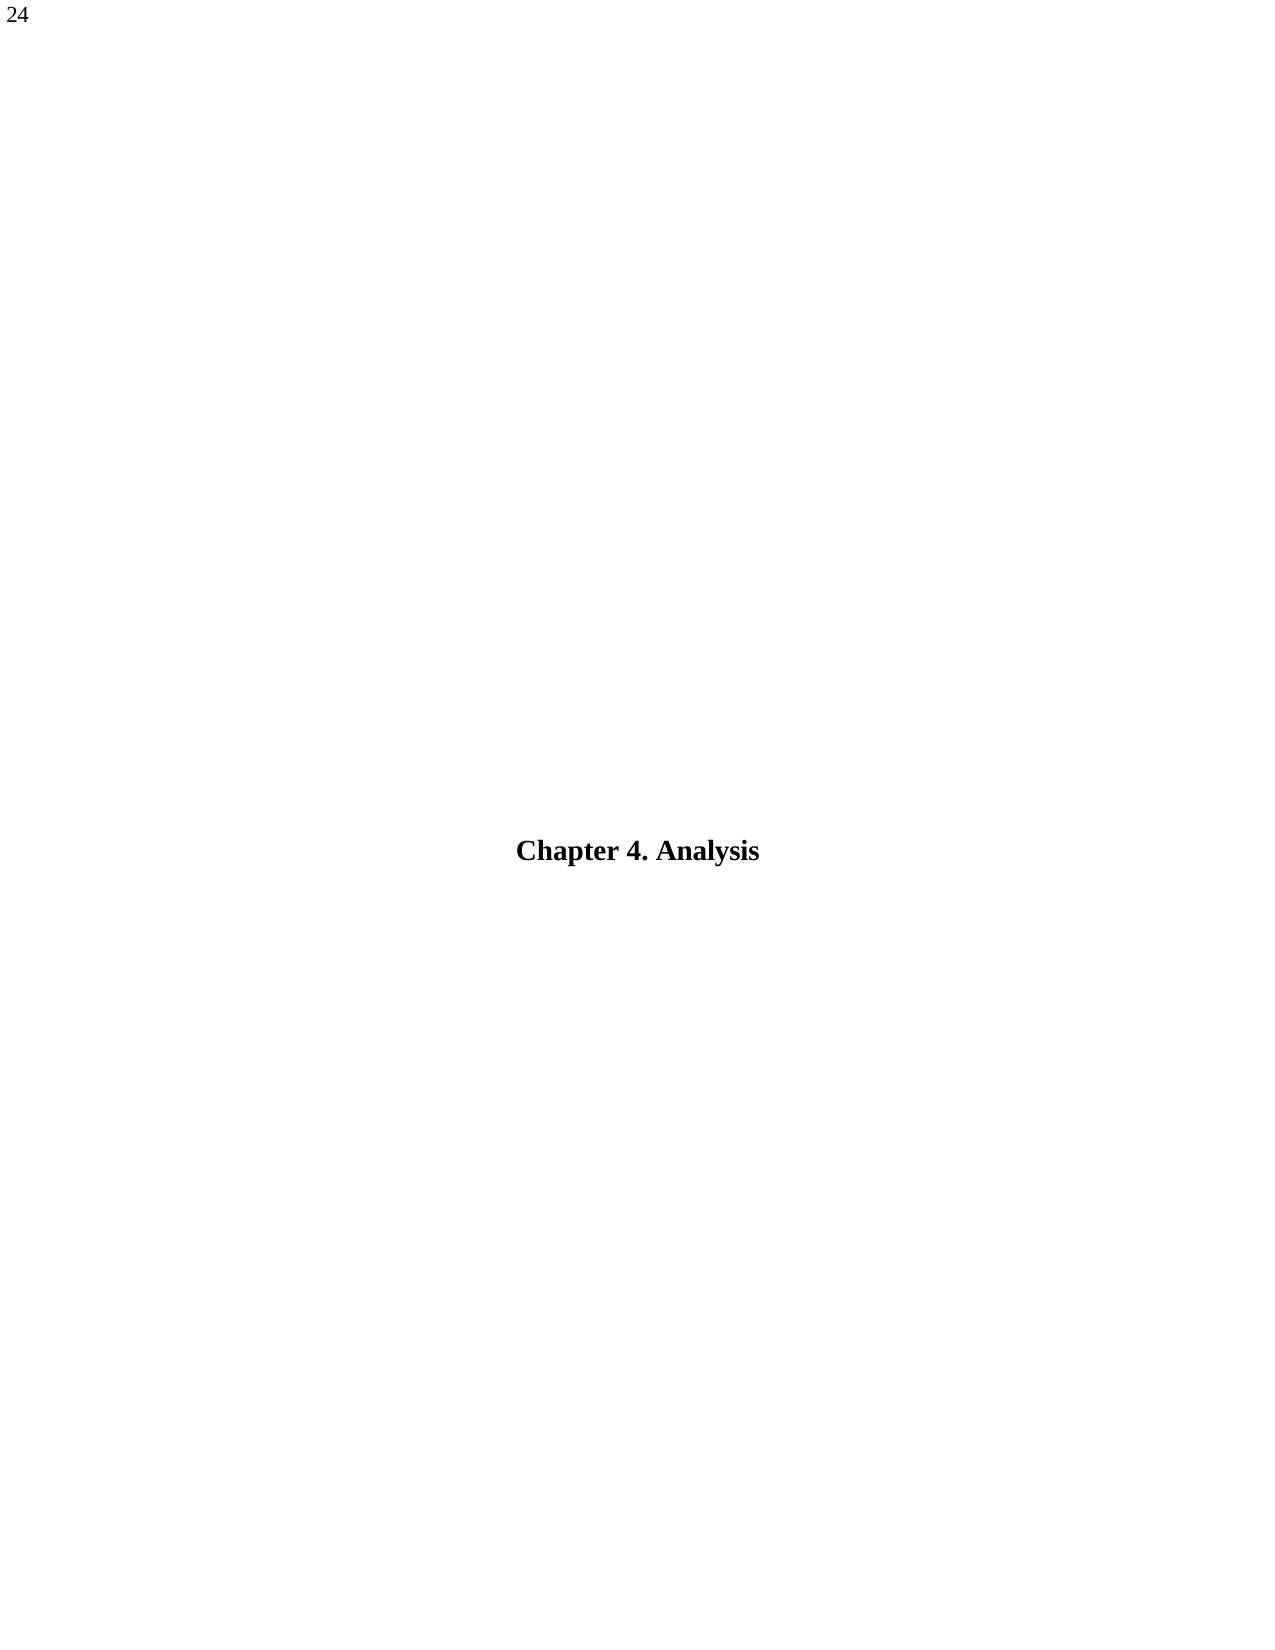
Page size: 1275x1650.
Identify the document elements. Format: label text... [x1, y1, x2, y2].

subtitle Chapter 4. Analysis [504, 833, 772, 866]
